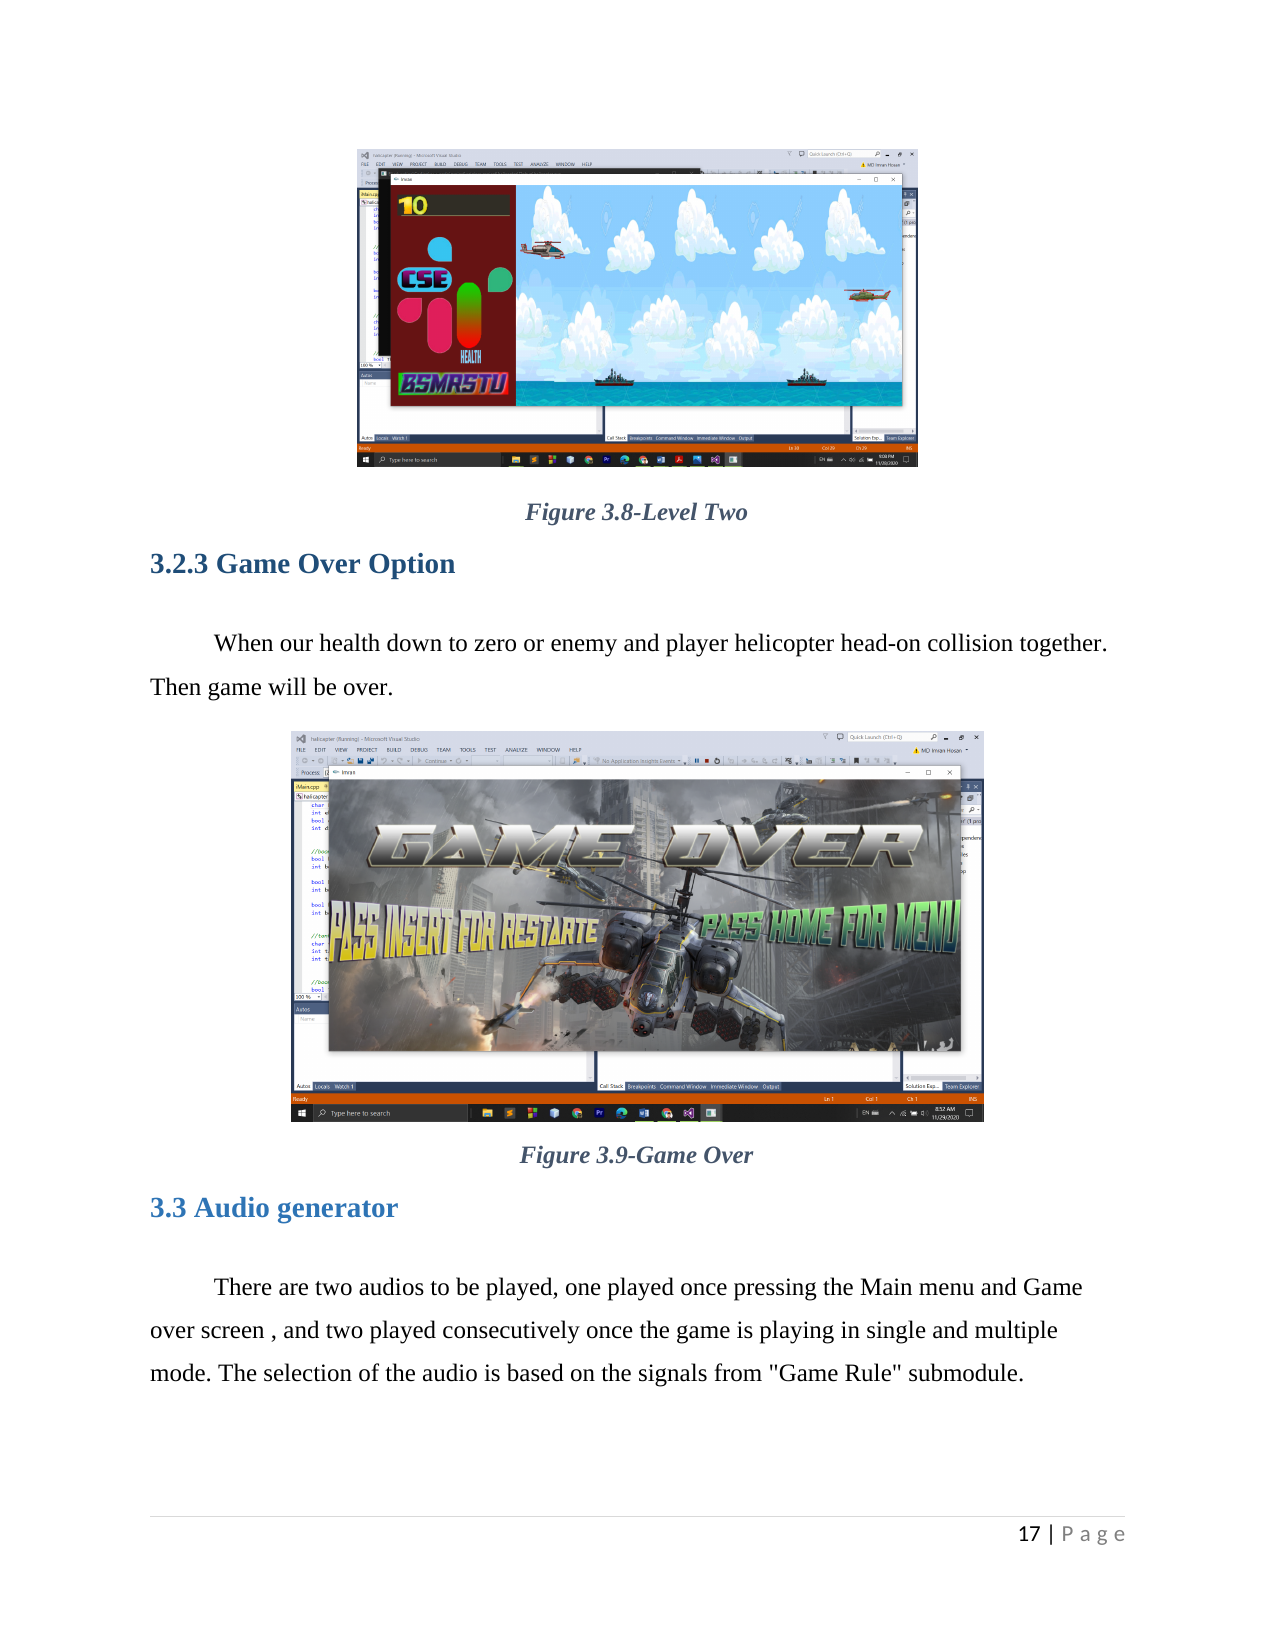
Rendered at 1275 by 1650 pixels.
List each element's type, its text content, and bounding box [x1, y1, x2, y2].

text Figure 3.9-Game Over [150, 1140, 1125, 1169]
text There are two audios to be played, one played once pressing the Main menu and Game over screen , and two played consecutively once the game is playing in single and multiple mode. The selection of the audio is based on the signals from "Game Rule" submodule. [150, 1272, 1125, 1387]
picture [291, 731, 984, 1122]
subtitle 3.2.3 Game Over Option [150, 547, 1125, 580]
text Figure 3.8-Level Two [150, 497, 1125, 526]
picture [357, 149, 918, 467]
subtitle 3.3 Audio generator [150, 1190, 1125, 1223]
text When our health down to zero or enemy and player helicopter head-on collision together. Then game will be over. [150, 628, 1125, 700]
